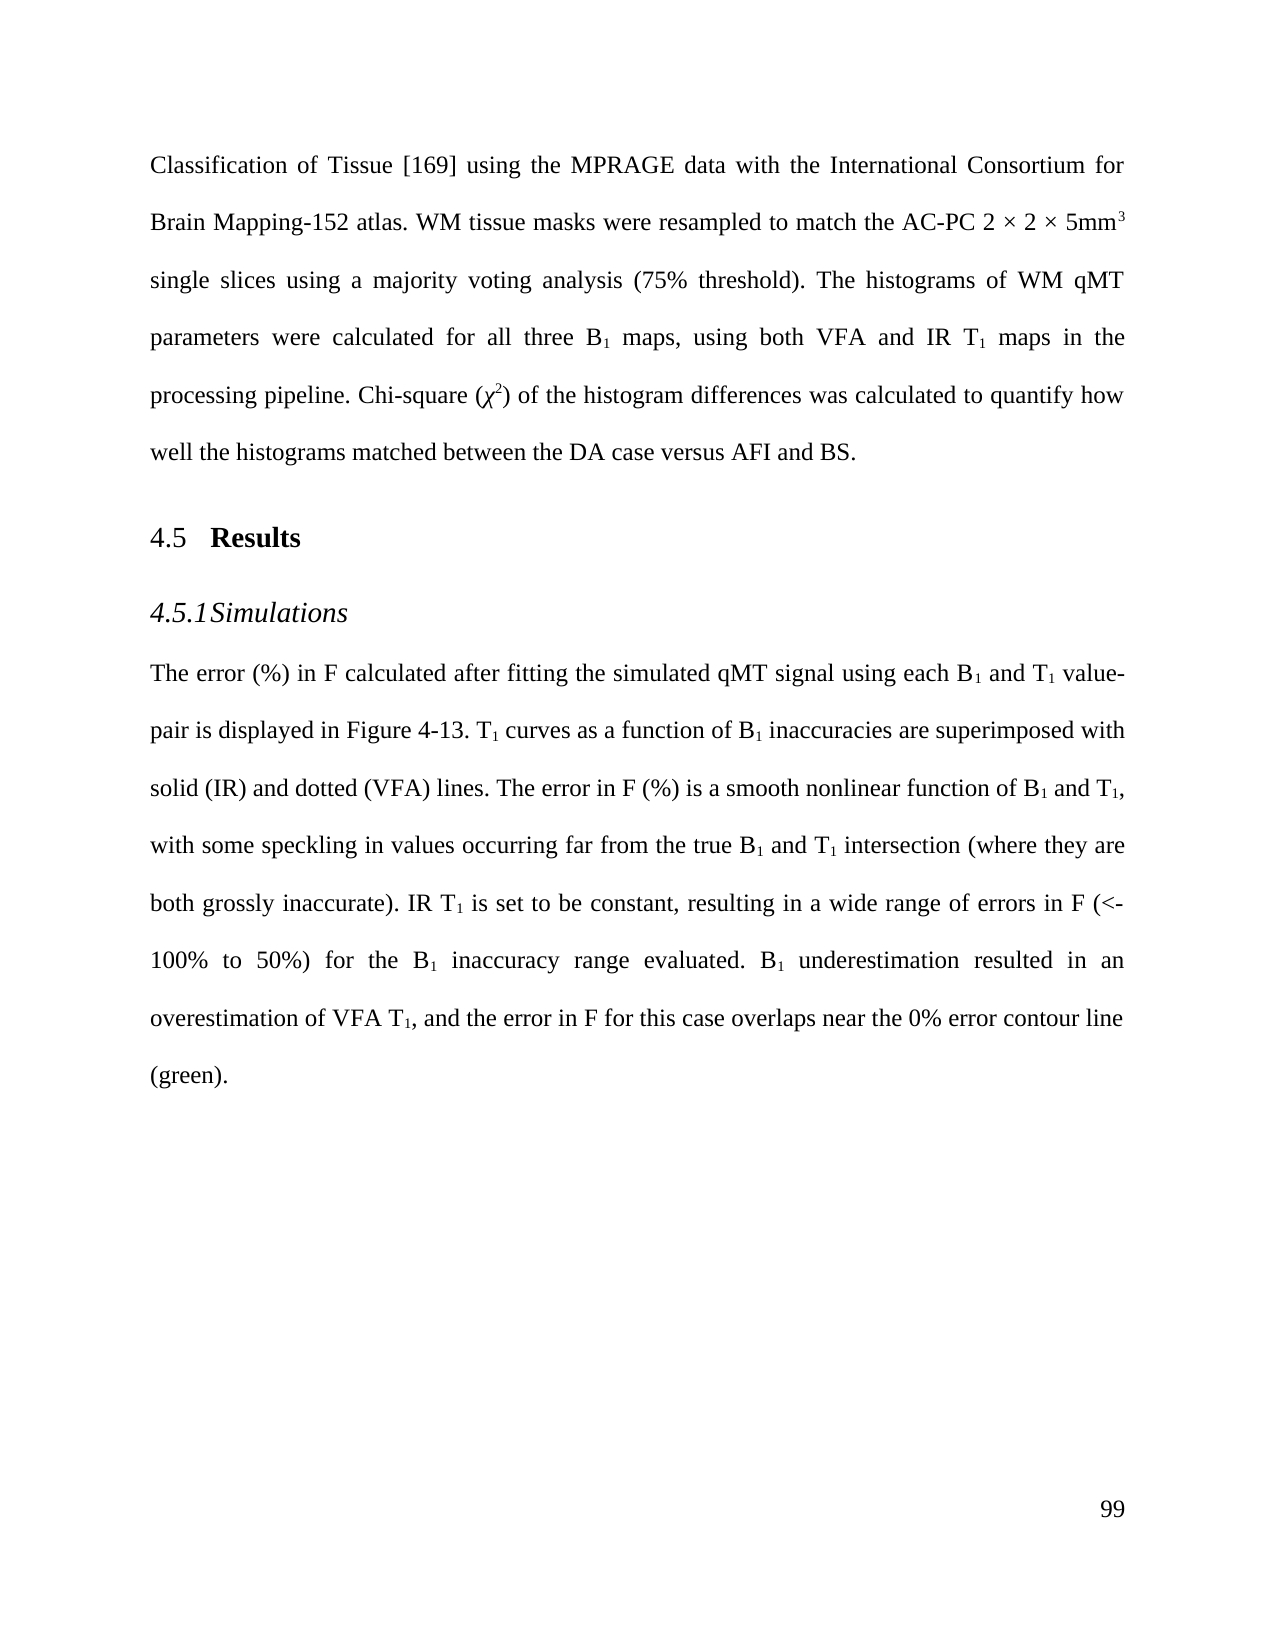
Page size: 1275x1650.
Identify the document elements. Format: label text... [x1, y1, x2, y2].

subtitle Results [150, 520, 1125, 553]
subtitle Simulations [150, 595, 1125, 629]
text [150, 150, 1125, 466]
